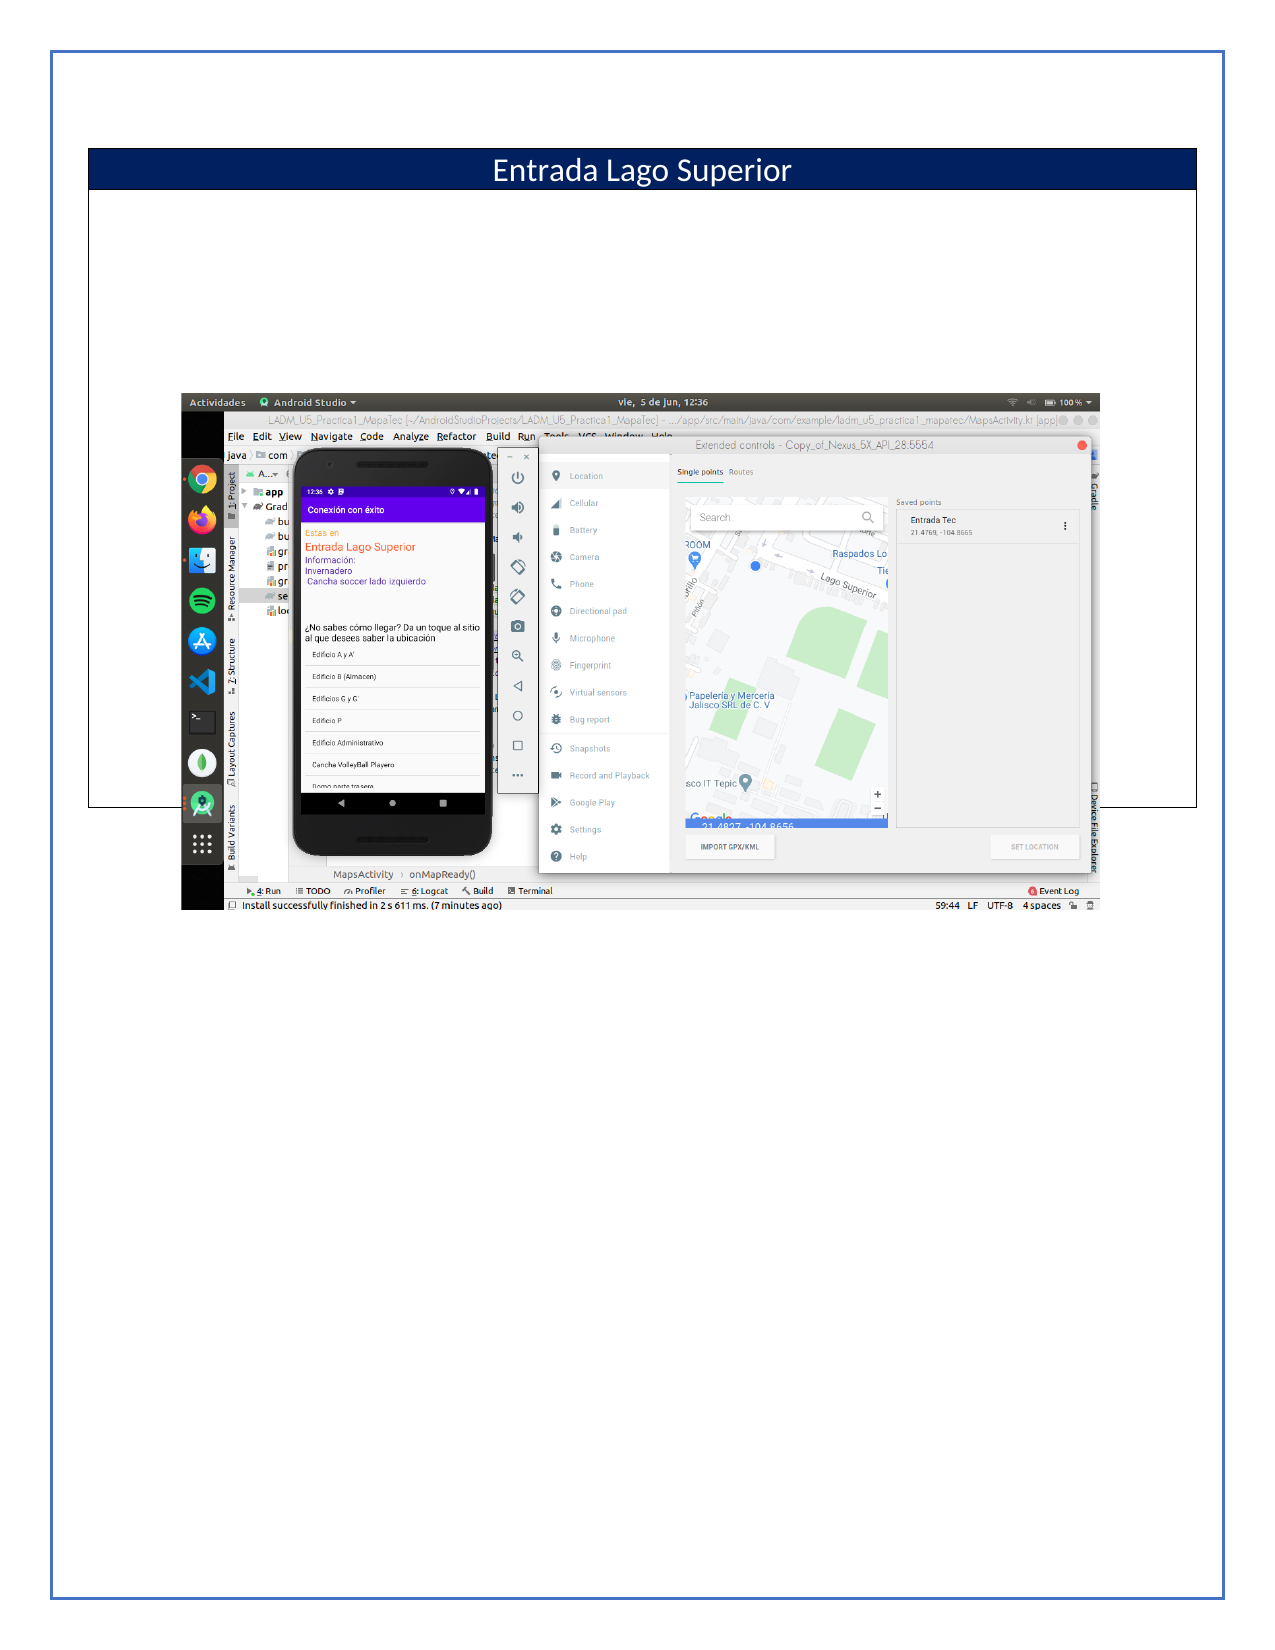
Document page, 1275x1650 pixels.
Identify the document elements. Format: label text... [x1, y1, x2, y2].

table_cell [89, 190, 1196, 807]
picture [181, 393, 1099, 910]
table_header Entrada Lago Superior [89, 149, 1196, 189]
